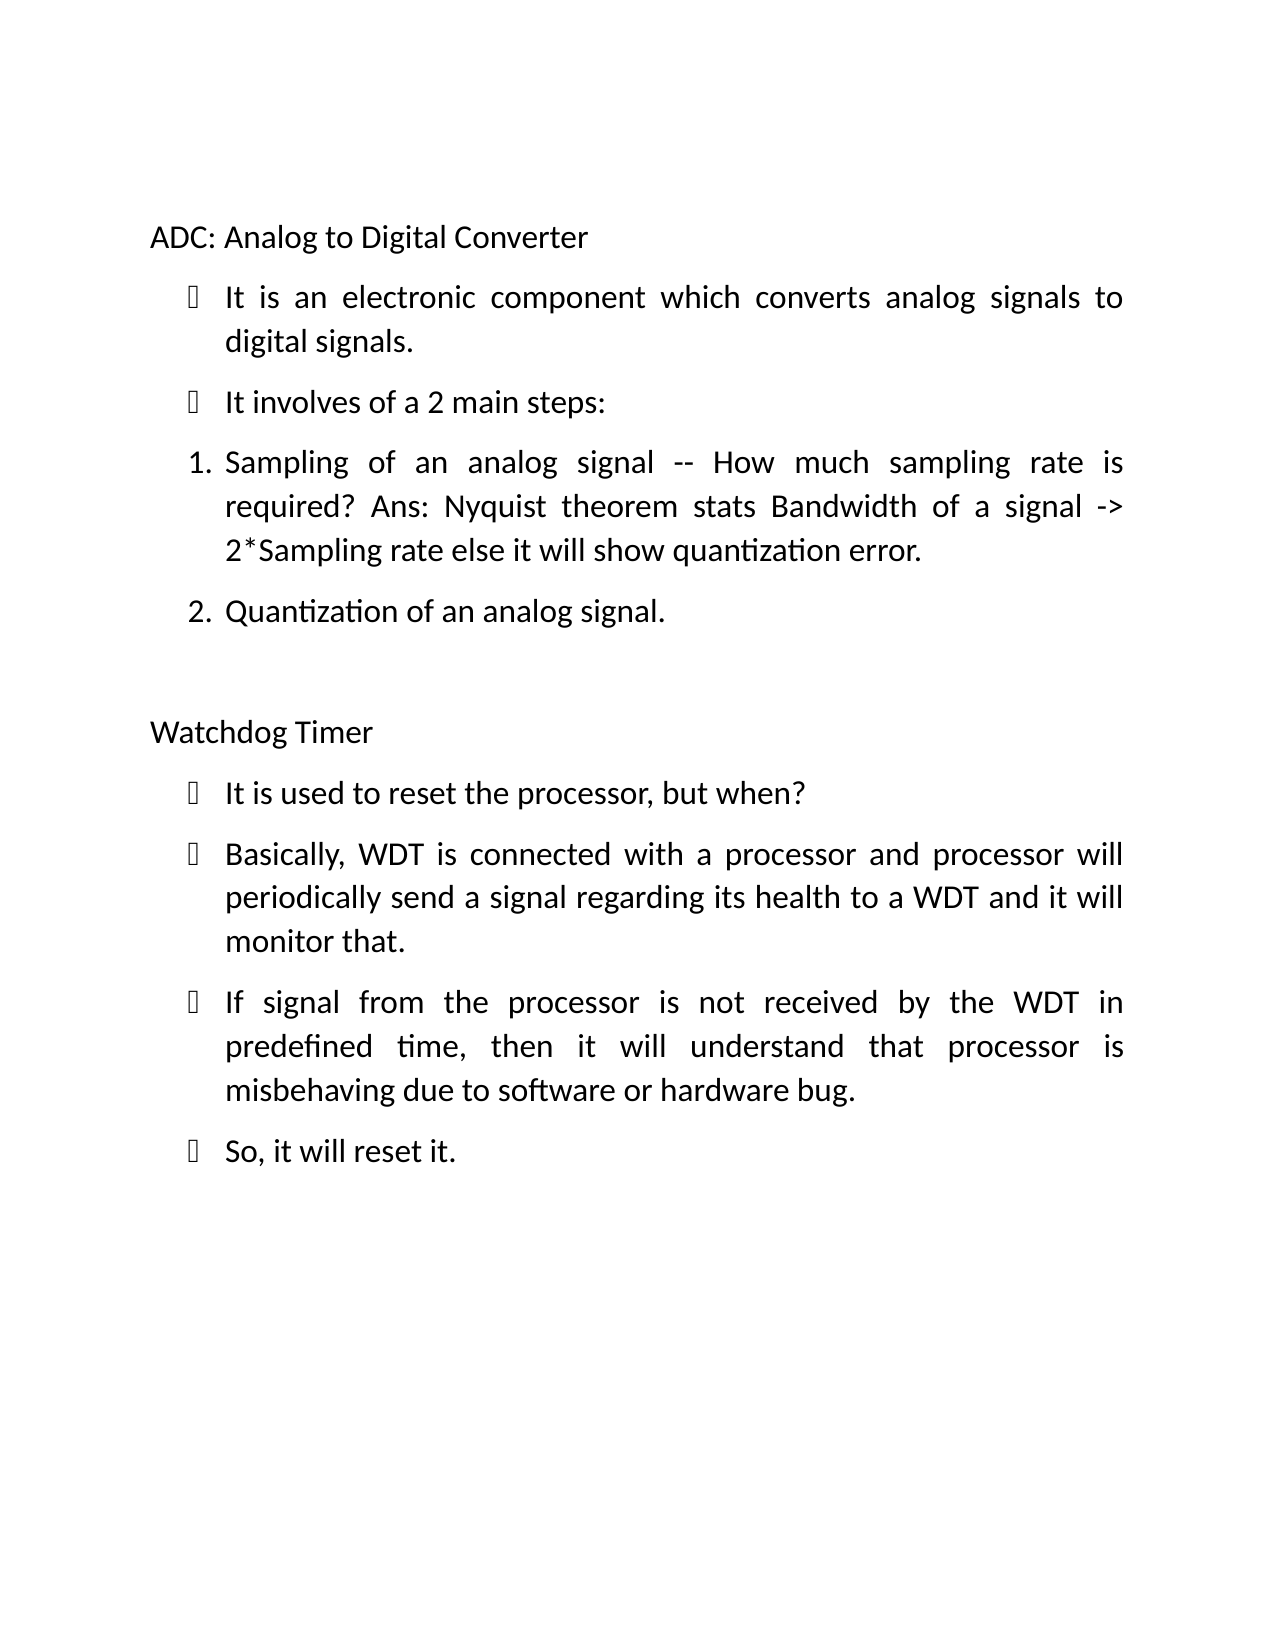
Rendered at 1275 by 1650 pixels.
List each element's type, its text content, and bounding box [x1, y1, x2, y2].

list So, it will reset it. [187, 1129, 1125, 1170]
list Sampling of an analog signal -- How much sampling rate is required? Ans: Nyquist theorem stats Bandwidth of a signal -> 2*Sampling rate else it will show quantization error. [187, 441, 1125, 570]
list Quantization of an analog signal. [187, 590, 1125, 631]
list It is an electronic component which converts analog signals to digital signals. [187, 276, 1125, 361]
list Basically, WDT is connected with a processor and processor will periodically send a signal regarding its health to a WDT and it will monitor that. [187, 832, 1125, 961]
text ADC: Analog to Digital Converter [150, 216, 1125, 256]
list If signal from the processor is not received by the WDT in predefined time, then it will understand that processor is misbehaving due to software or hardware bug. [187, 981, 1125, 1110]
list It is used to reset the processor, but when? [187, 772, 1125, 813]
list It involves of a 2 main steps: [187, 381, 1125, 422]
text Watchdog Timer [150, 711, 1125, 752]
